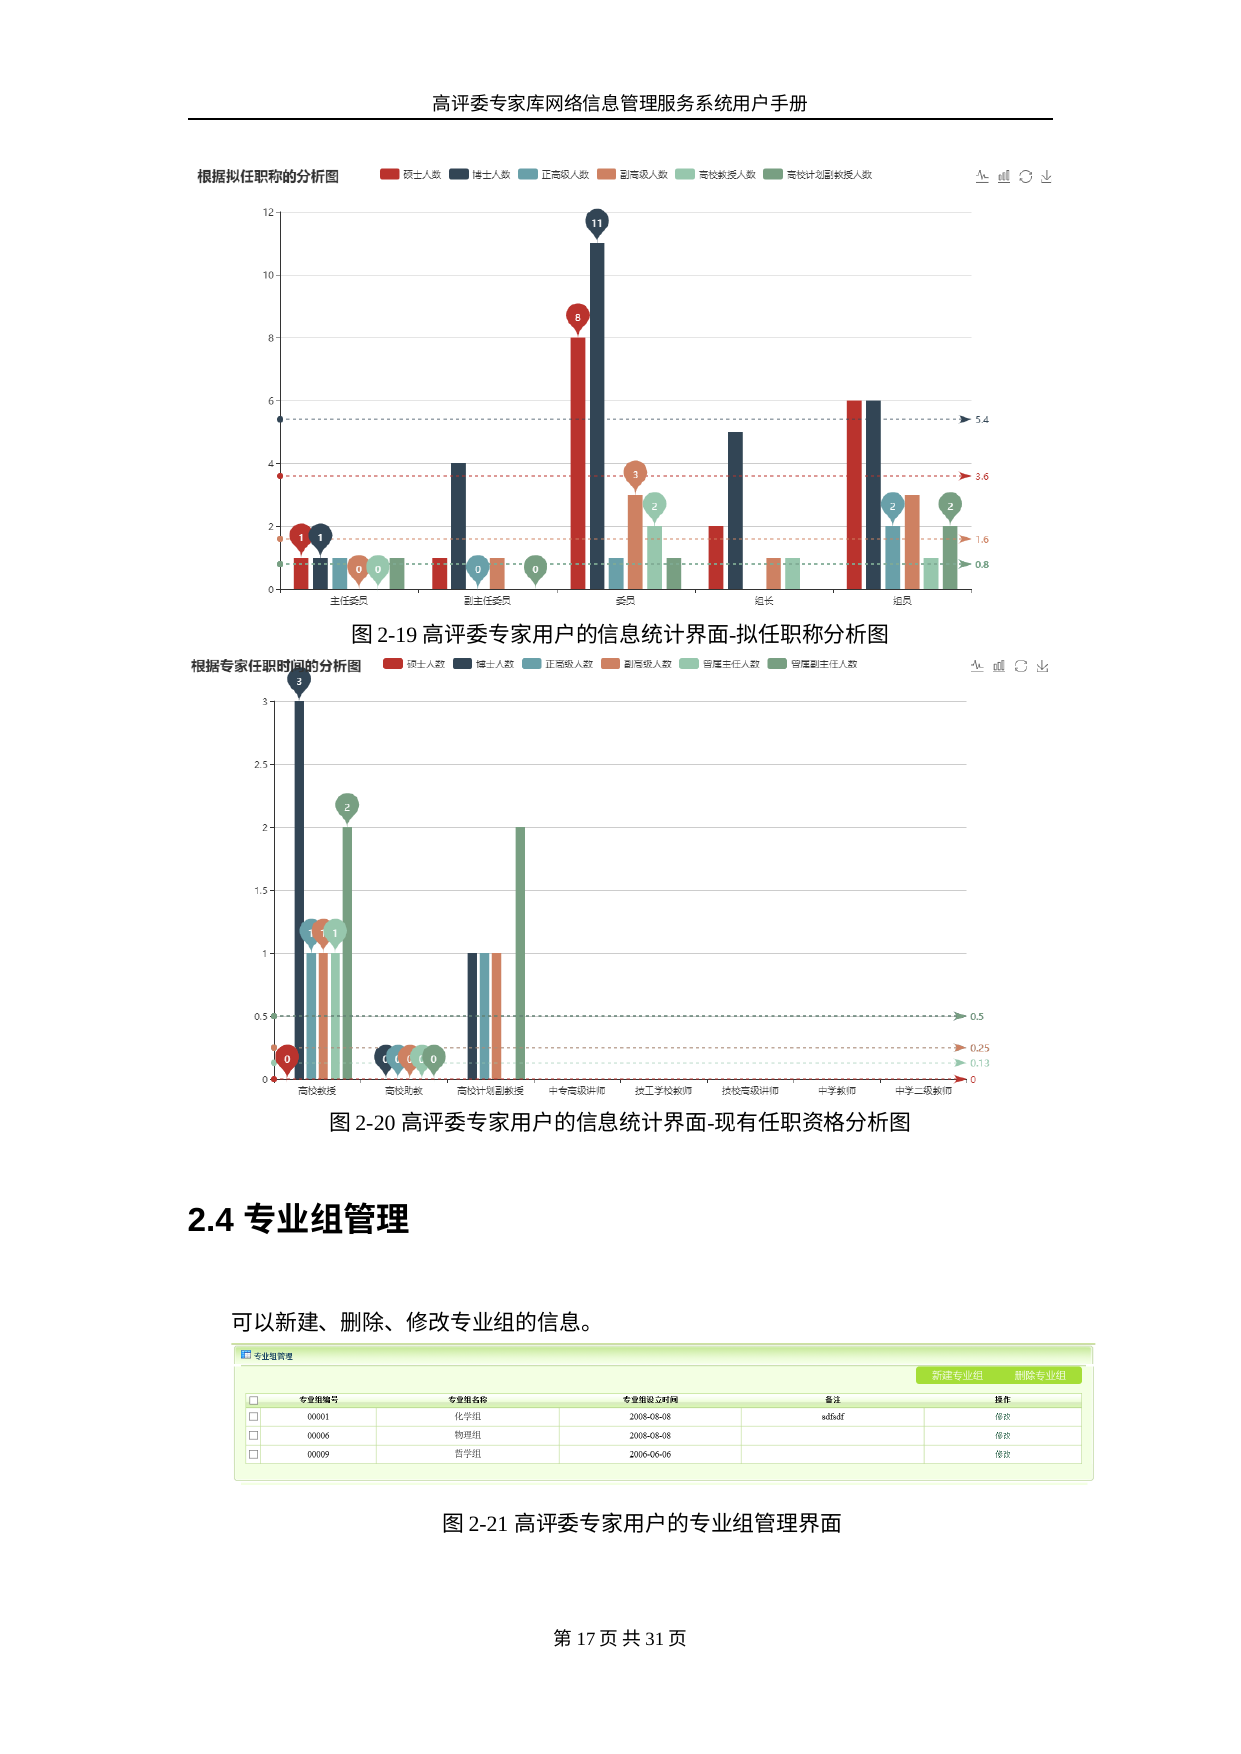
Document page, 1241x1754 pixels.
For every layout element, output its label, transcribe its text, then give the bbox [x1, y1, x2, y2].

text 图2-21 高评委专家用户的专业组管理界面 [187, 1506, 1053, 1538]
subtitle 2.4 专业组管理 [187, 1184, 1053, 1249]
text 图2-20 高评委专家用户的信息统计界面-现有任职资格分析图 [187, 1104, 1053, 1137]
picture [231, 1343, 1096, 1489]
text 可以新建、删除、修改专业组的信息。 [187, 1304, 1053, 1337]
picture [187, 162, 1052, 614]
text 图2-19 高评委专家用户的信息统计界面-拟任职称分析图 [187, 617, 1053, 649]
picture [187, 649, 1052, 1100]
